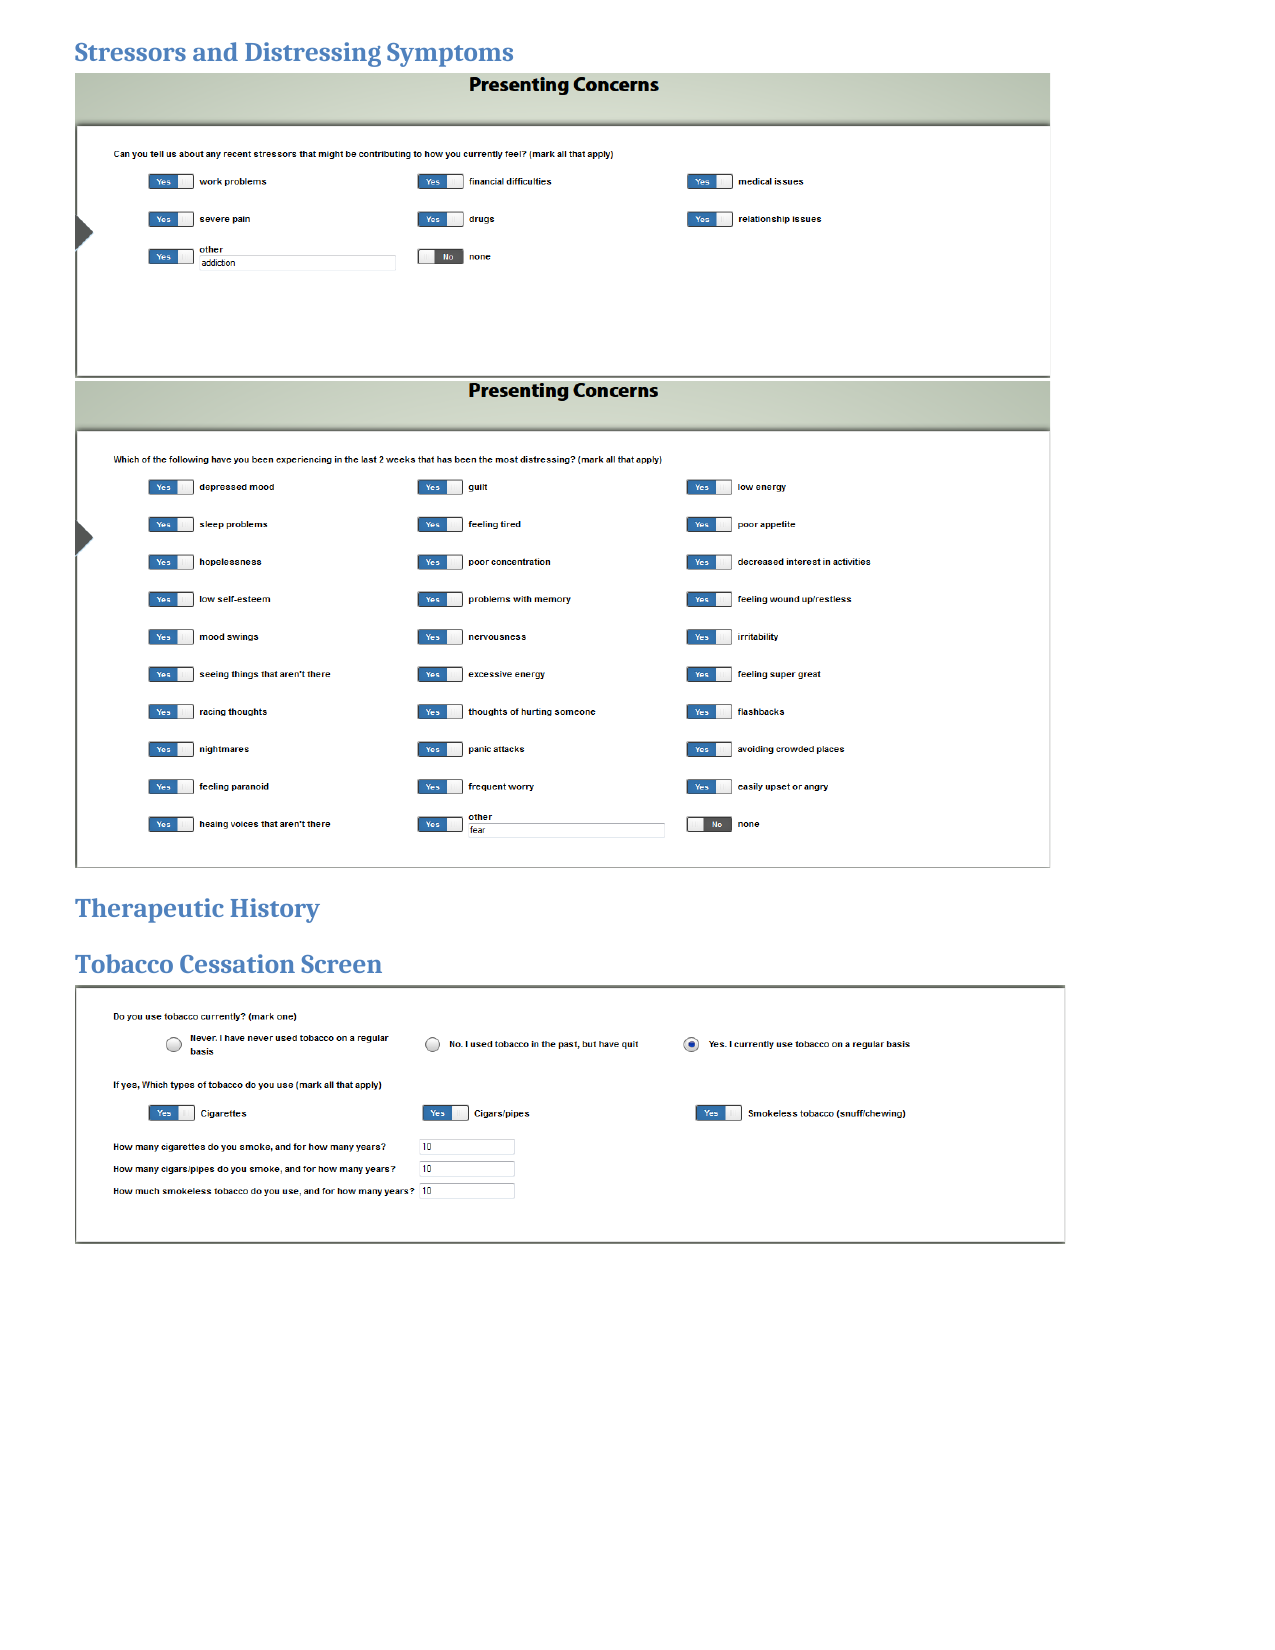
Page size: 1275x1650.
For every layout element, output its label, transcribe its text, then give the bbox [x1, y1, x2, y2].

picture [75, 985, 1066, 1244]
subtitle Therapeutic History [75, 893, 1200, 924]
picture [75, 73, 1050, 378]
subtitle Tobacco Cessation Screen [75, 949, 1200, 981]
picture [75, 381, 1050, 868]
subtitle Stressors and Distressing Symptoms [75, 37, 1200, 69]
